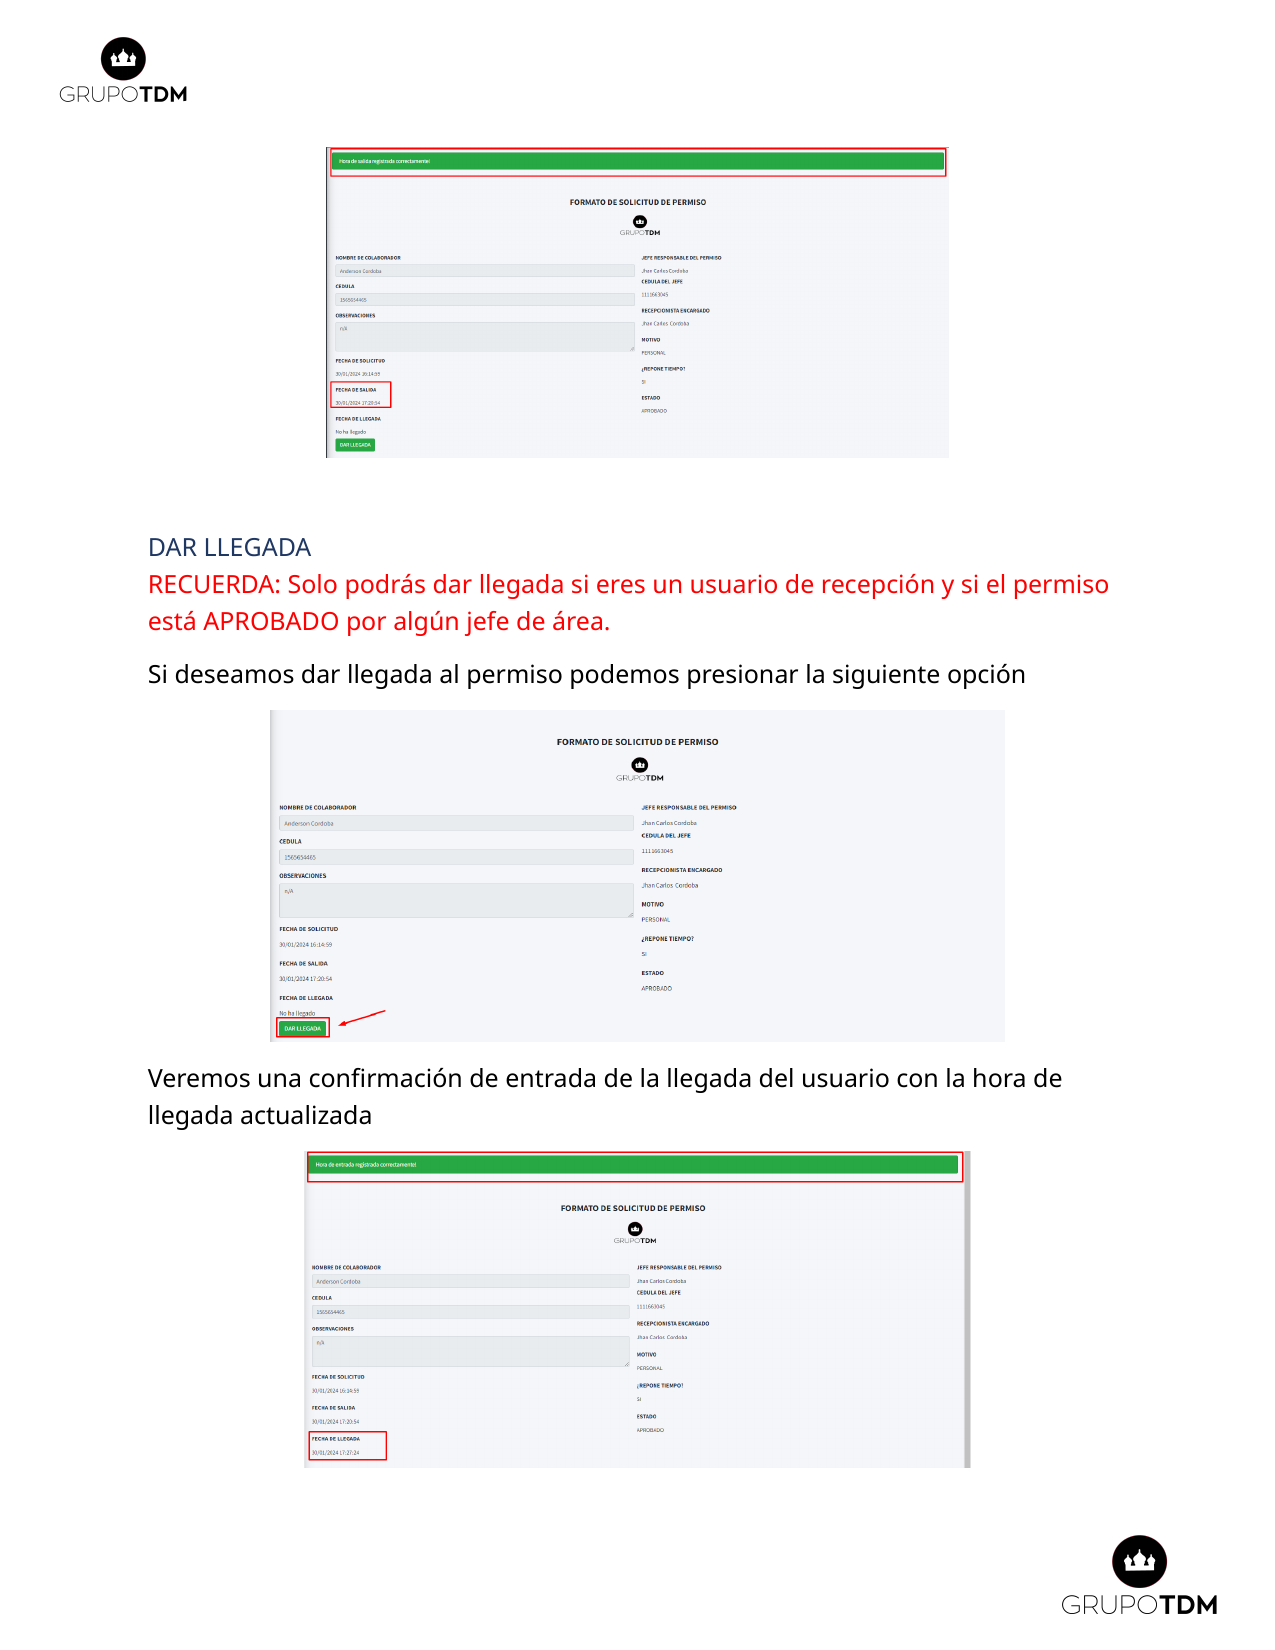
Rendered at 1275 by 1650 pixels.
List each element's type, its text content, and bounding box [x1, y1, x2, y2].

text RECUERDA: Solo podrás dar llegada si eres un usuario de recepción y si el permiso está APROBADO por algún jefe de área. [148, 567, 1127, 637]
picture [326, 147, 949, 458]
subtitle DAR LLEGADA [148, 530, 1127, 564]
picture [270, 710, 1005, 1042]
text Veremos una confirmación de entrada de la llegada del usuario con la hora de llegada actualizada [148, 1061, 1127, 1132]
text Si deseamos dar llegada al permiso podemos presionar la siguiente opción [148, 657, 1127, 691]
picture [1054, 1527, 1227, 1622]
picture [51, 29, 196, 108]
picture [304, 1151, 971, 1468]
